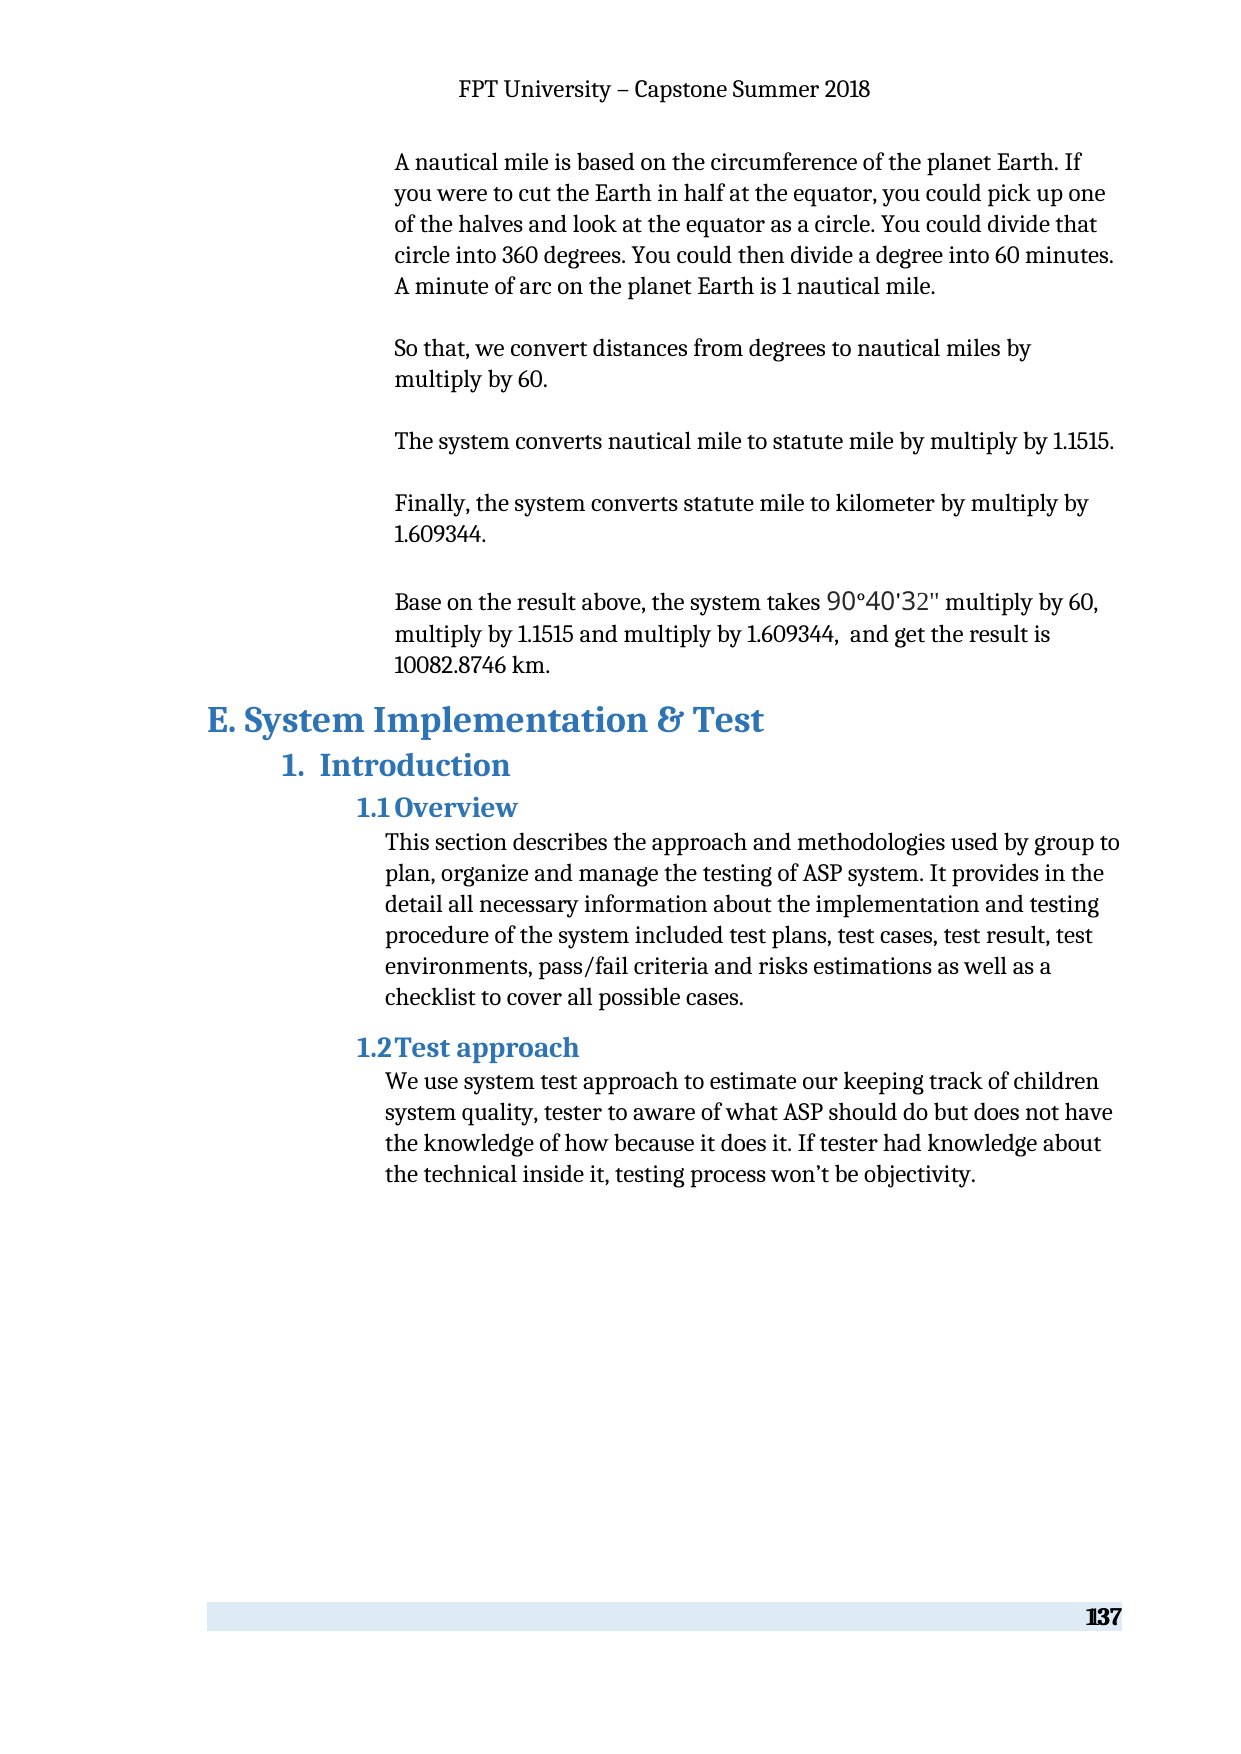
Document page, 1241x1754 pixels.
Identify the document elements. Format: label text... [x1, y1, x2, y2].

list We use system test approach to estimate our keeping track of children system quality, tester to aware of what ASP should do but does not have the knowledge of how because it does it. If tester had knowledge about the technical inside it, testing process won’t be objectivity. [385, 1067, 1122, 1189]
list Base on the result above, the system takes 90°40'32" multiply by 60, multiply by 1.1515 and multiply by 1.609344, and get the result is 10082.8746 km. [394, 582, 1122, 680]
subtitle E. System Implementation & Test [207, 699, 1122, 742]
list Finally, the system converts statute mile to kilometer by multiply by 1.609344. [394, 489, 1122, 549]
subtitle Overview [357, 792, 1122, 825]
list The system converts nautical mile to statute mile by multiply by 1.1515. [394, 427, 1122, 456]
list So that, we convert distances from degrees to nautical miles by multiply by 60. [394, 334, 1122, 394]
subtitle Test approach [357, 1031, 1122, 1064]
text This section describes the approach and methodologies used by group to plan, organize and manage the testing of ASP system. It provides in the detail all necessary information about the implementation and testing procedure of the system included test plans, test cases, test result, test environments, pass/fail criteria and risks estimations as well as a checklist to cover all possible cases. [385, 828, 1122, 1012]
subtitle Introduction [282, 746, 1122, 784]
list A nautical mile is based on the circumference of the planet Earth. If you were to cut the Earth in half at the equator, you could pick up one of the halves and look at the equator as a circle. You could divide that circle into 360 degrees. You could then divide a degree into 60 minutes. A minute of arc on the planet Earth is 1 nautical mile. [394, 148, 1122, 301]
